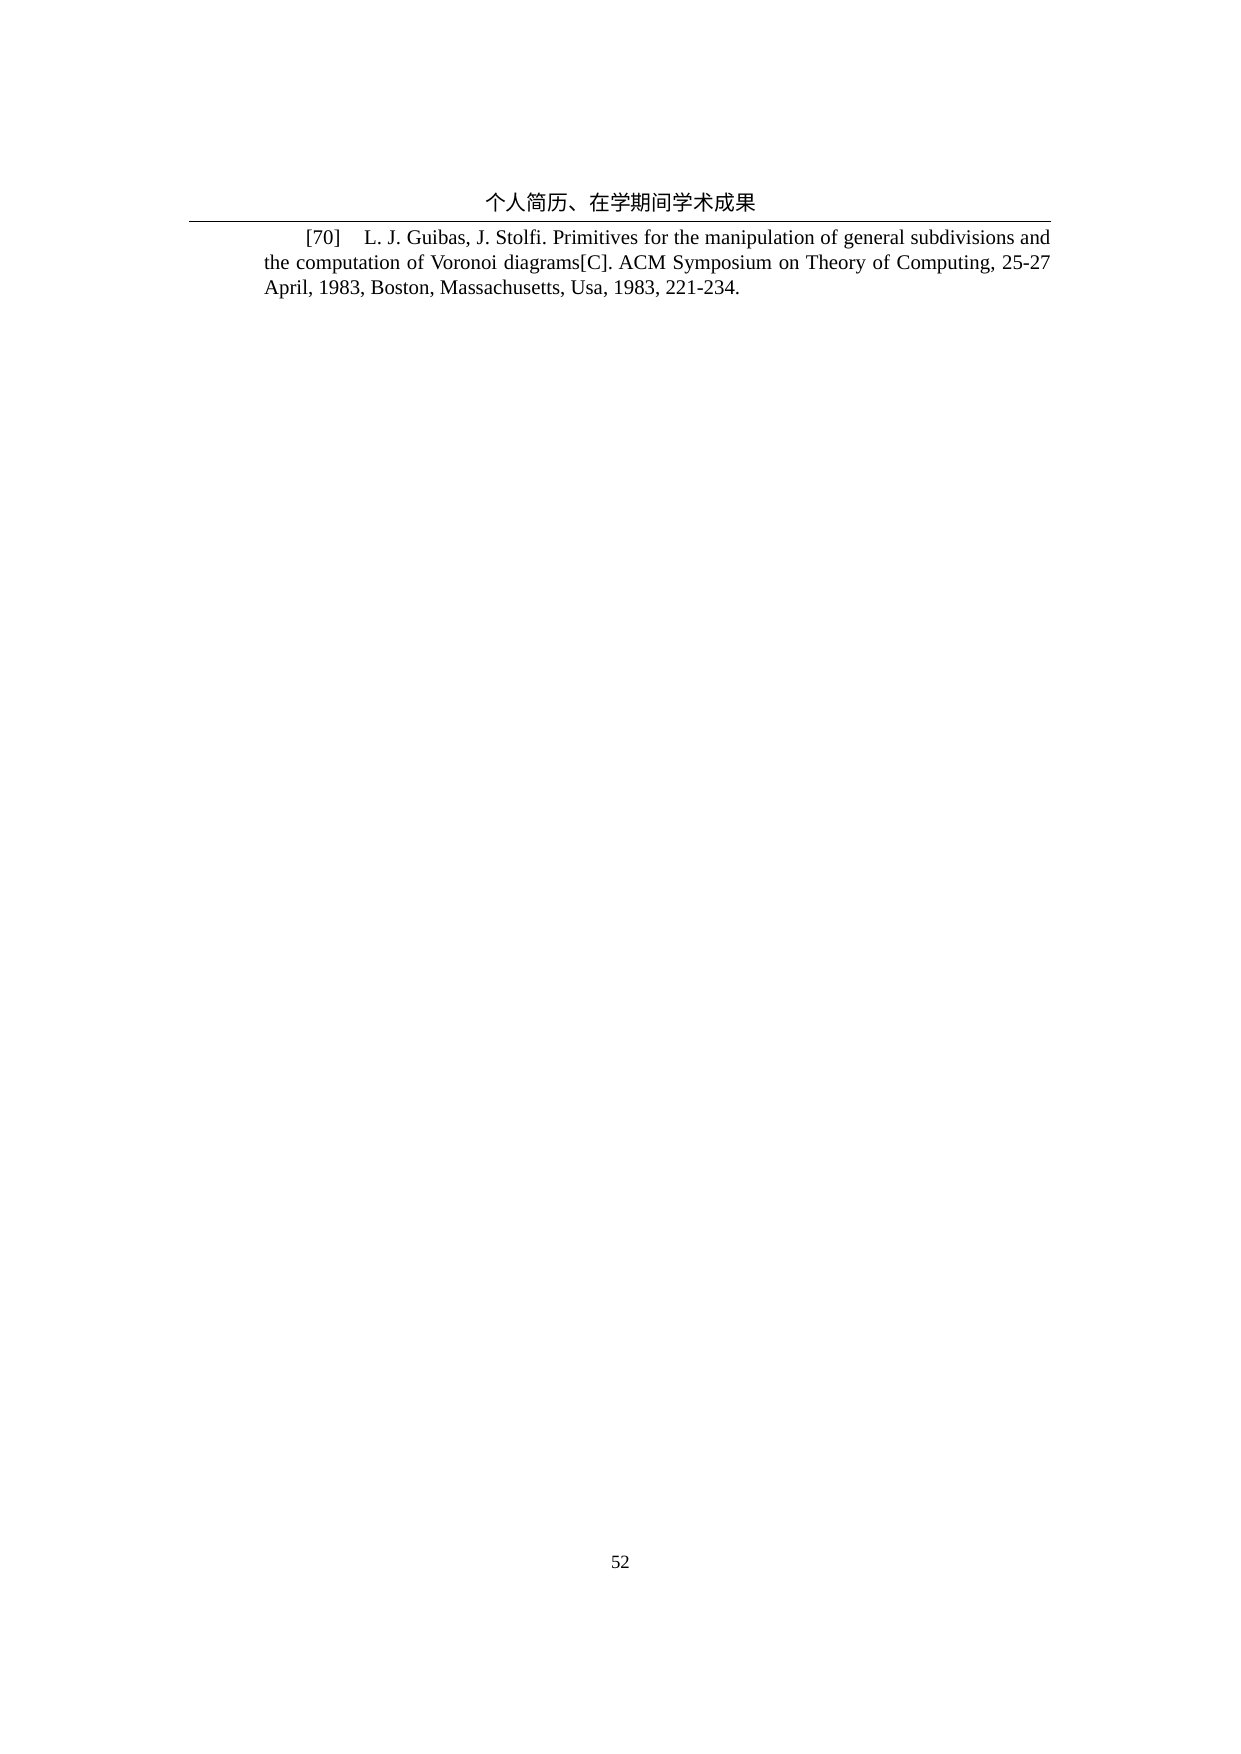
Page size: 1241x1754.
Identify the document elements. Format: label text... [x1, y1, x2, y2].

text [70] L. J. Guibas, J. Stolfi. Primitives for the manipulation of general subdivisions and the computation of Voronoi diagrams[C]. ACM Symposium on Theory of Computing, 25-27 April, 1983, Boston, Massachusetts, Usa, 1983, 221-234. [264, 224, 1051, 299]
